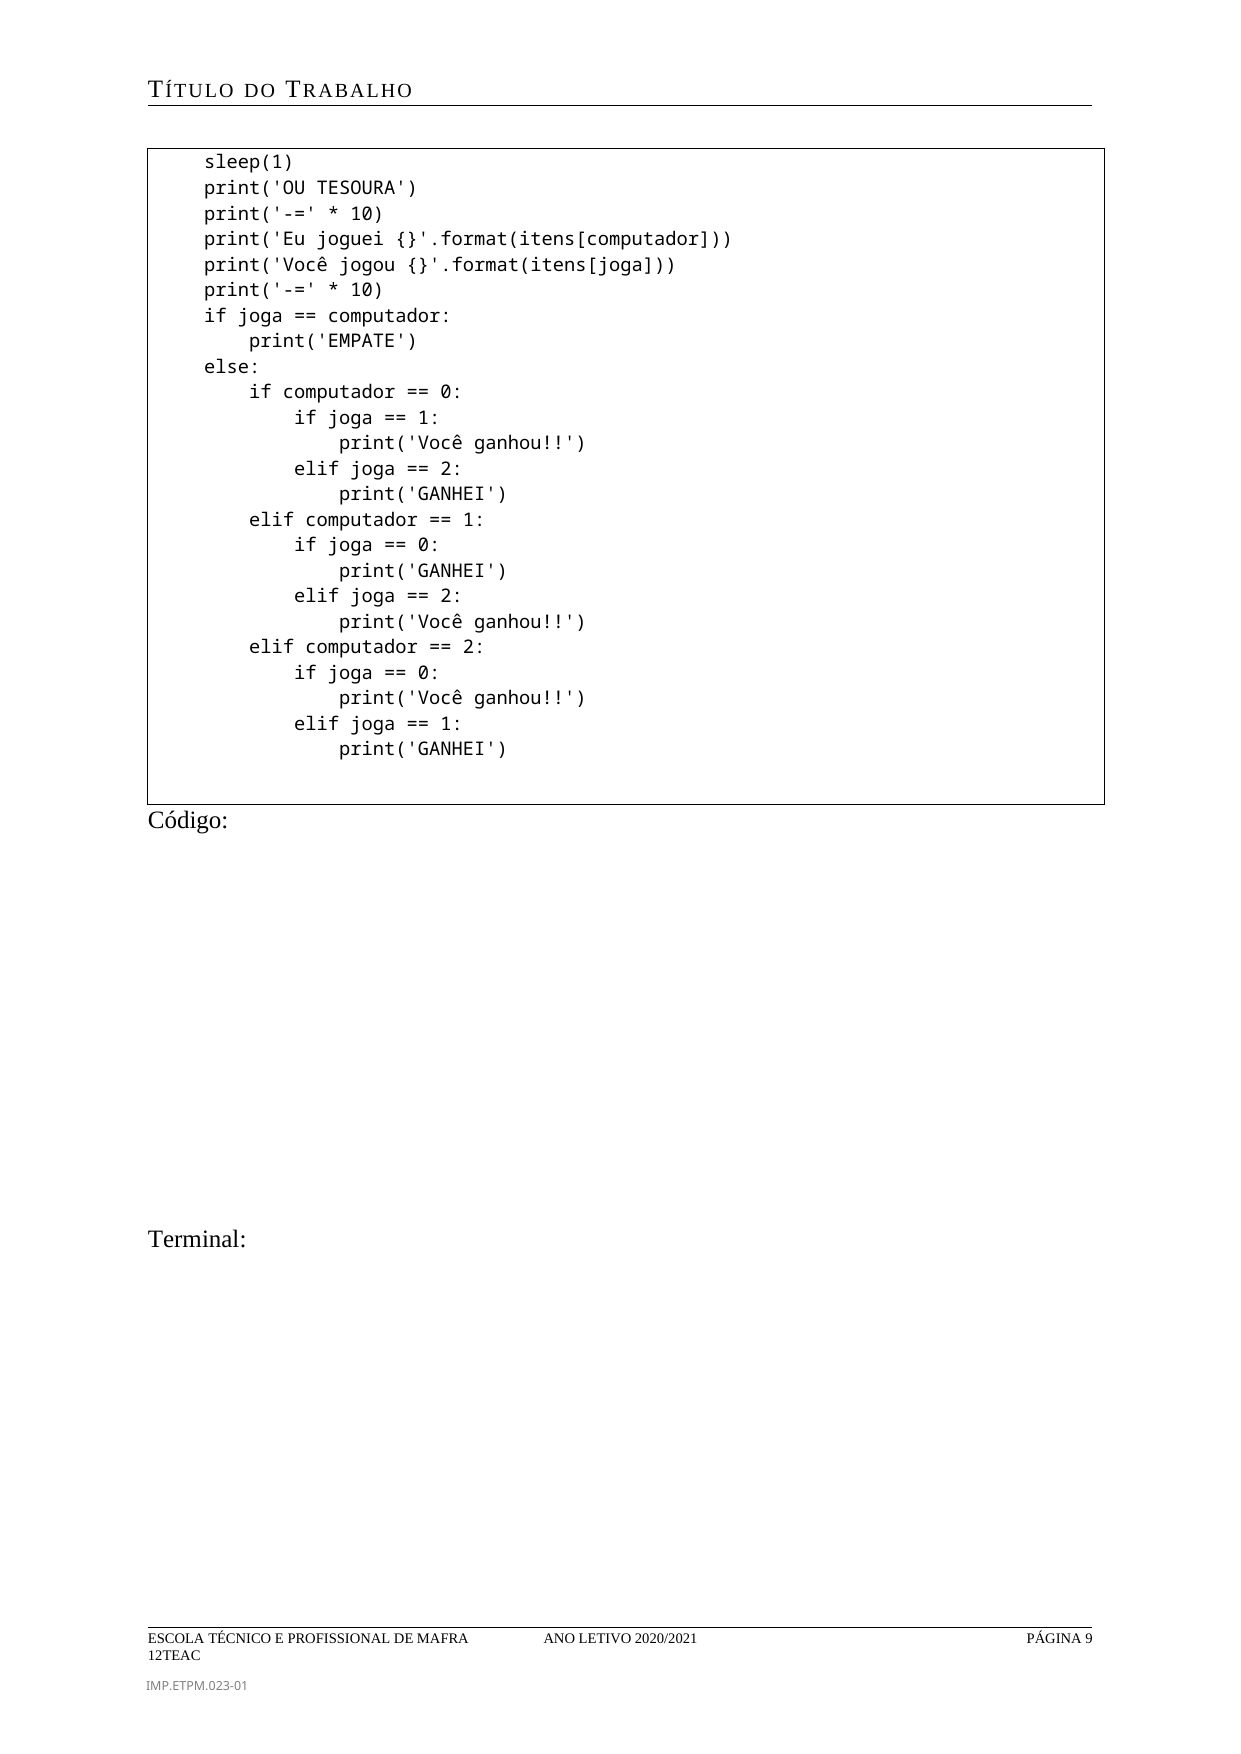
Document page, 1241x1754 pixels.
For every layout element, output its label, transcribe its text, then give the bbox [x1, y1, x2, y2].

text Código: [148, 805, 1092, 834]
text Terminal: [148, 1224, 1092, 1253]
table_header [148, 149, 1104, 804]
